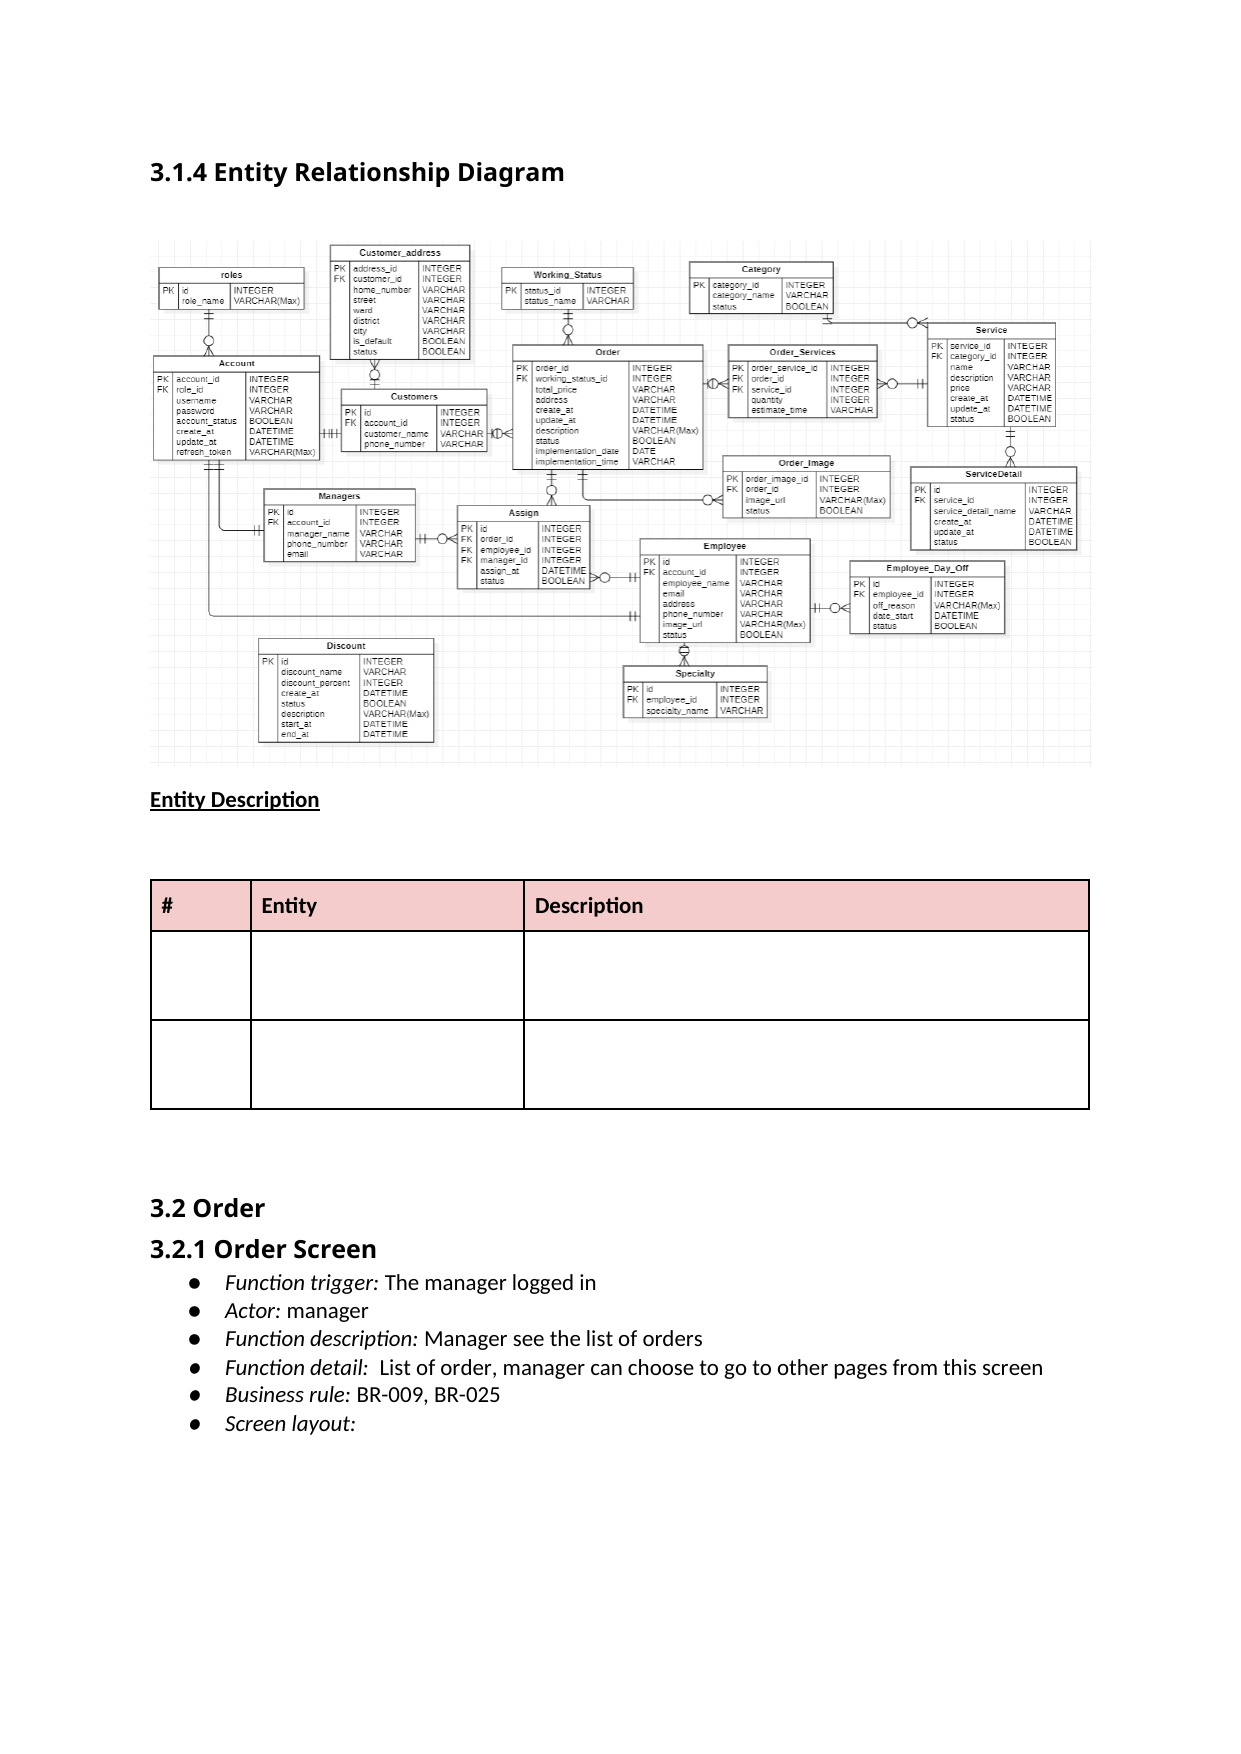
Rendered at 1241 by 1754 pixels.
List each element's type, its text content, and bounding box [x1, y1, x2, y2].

list Actor: manager [187, 1297, 1093, 1324]
table_header # [152, 881, 250, 930]
table_header Description [525, 881, 1088, 930]
picture [150, 241, 1093, 767]
list Function detail: List of order, manager can choose to go to other pages from this screen [187, 1353, 1093, 1381]
table_cell [252, 932, 523, 1019]
subtitle 3.2.1 Order Screen [150, 1232, 1093, 1266]
table_cell [252, 1021, 523, 1108]
table_header Entity [252, 881, 523, 930]
subtitle 3.1.4 Entity Relationship Diagram [150, 154, 1093, 188]
table_cell [525, 932, 1088, 1019]
text Entity Description [150, 785, 1093, 813]
table_cell [152, 1021, 250, 1108]
list Screen layout: [187, 1409, 1093, 1437]
table_cell [152, 932, 250, 1019]
list Function description: Manager see the list of orders [187, 1324, 1093, 1353]
table_cell [525, 1021, 1088, 1108]
subtitle 3.2 Order [150, 1191, 1093, 1225]
list Business rule: BR-009, BR-025 [187, 1381, 1093, 1409]
list Function trigger: The manager logged in [187, 1268, 1093, 1297]
